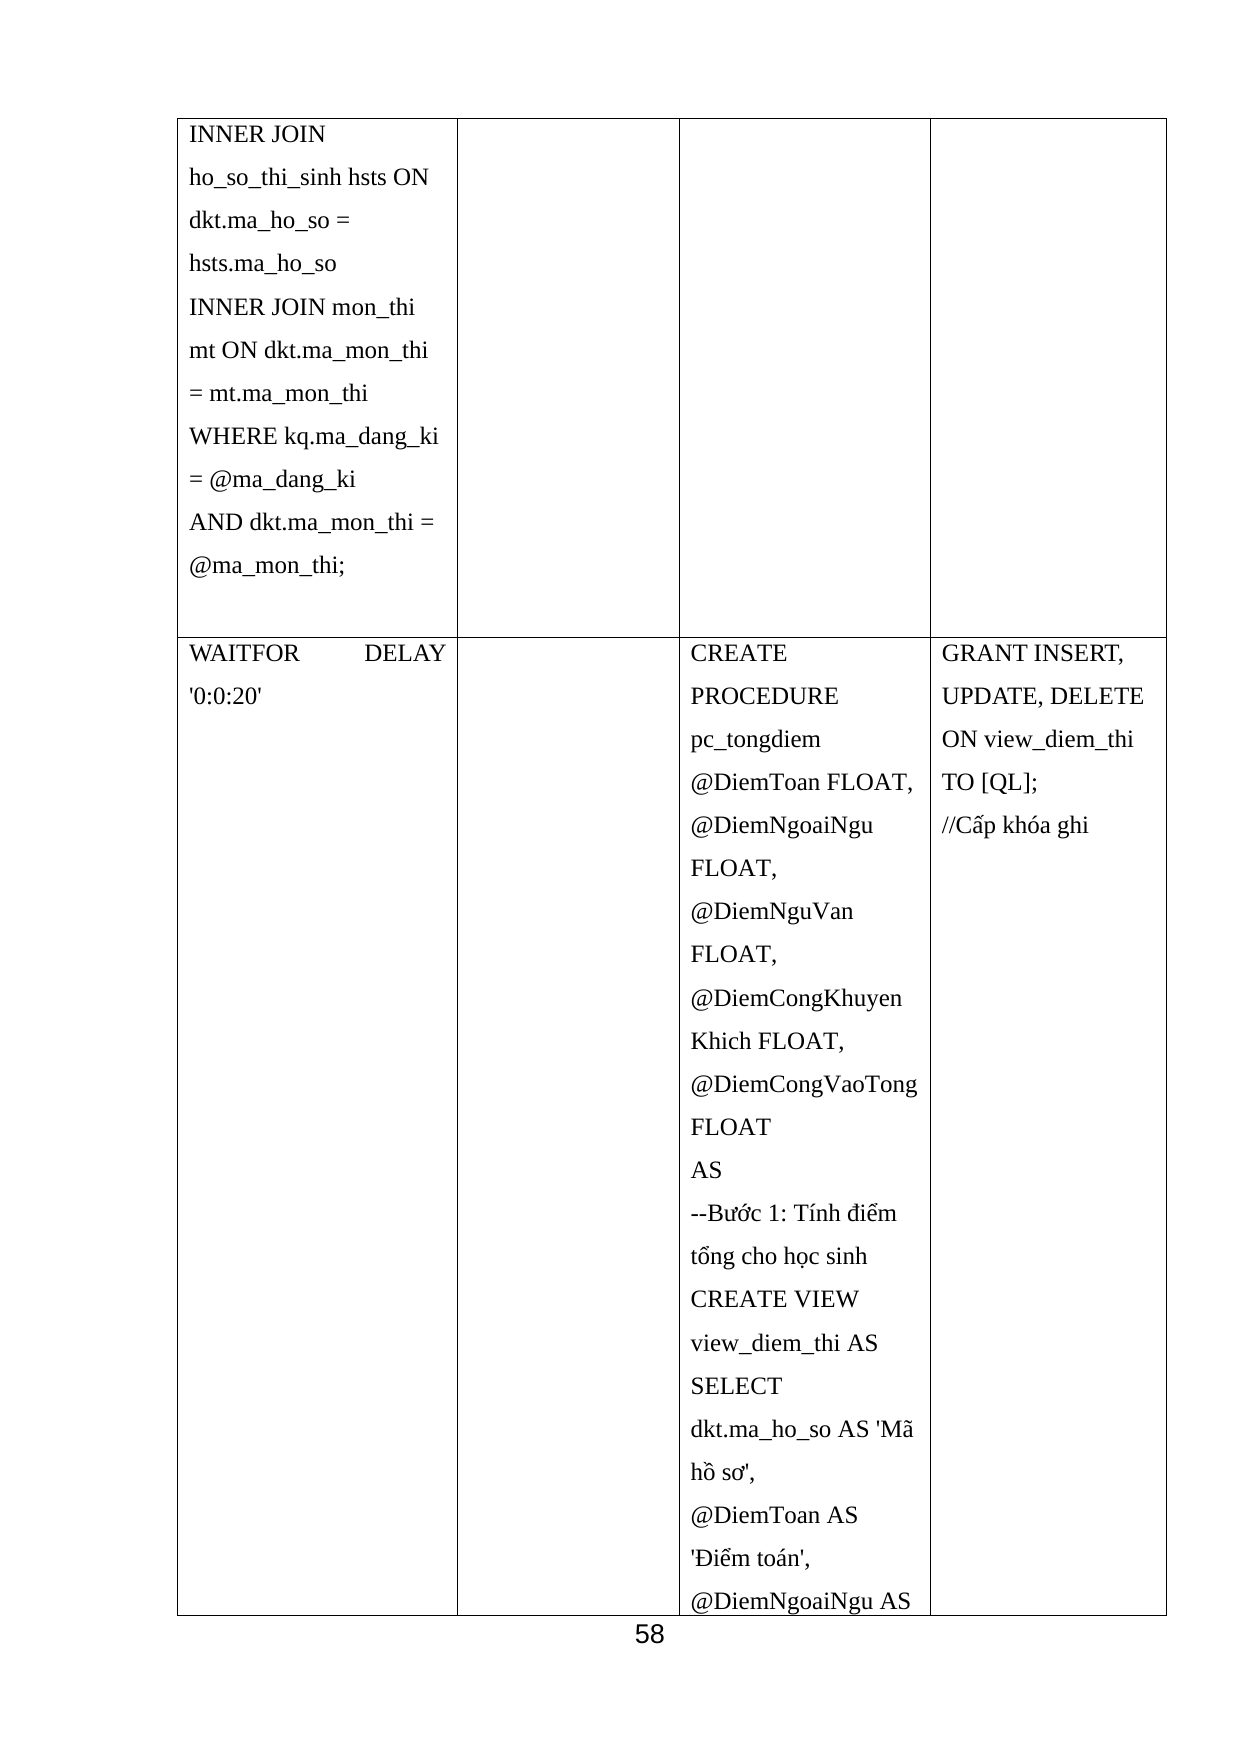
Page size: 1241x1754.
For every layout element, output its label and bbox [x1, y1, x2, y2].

table_cell [680, 119, 930, 637]
table_cell [178, 638, 457, 1615]
table_cell [931, 119, 1166, 637]
table_cell [680, 638, 930, 1615]
table_cell [458, 119, 679, 637]
table_cell [178, 119, 457, 637]
table_cell [458, 638, 679, 1615]
table_cell [931, 638, 1166, 1615]
